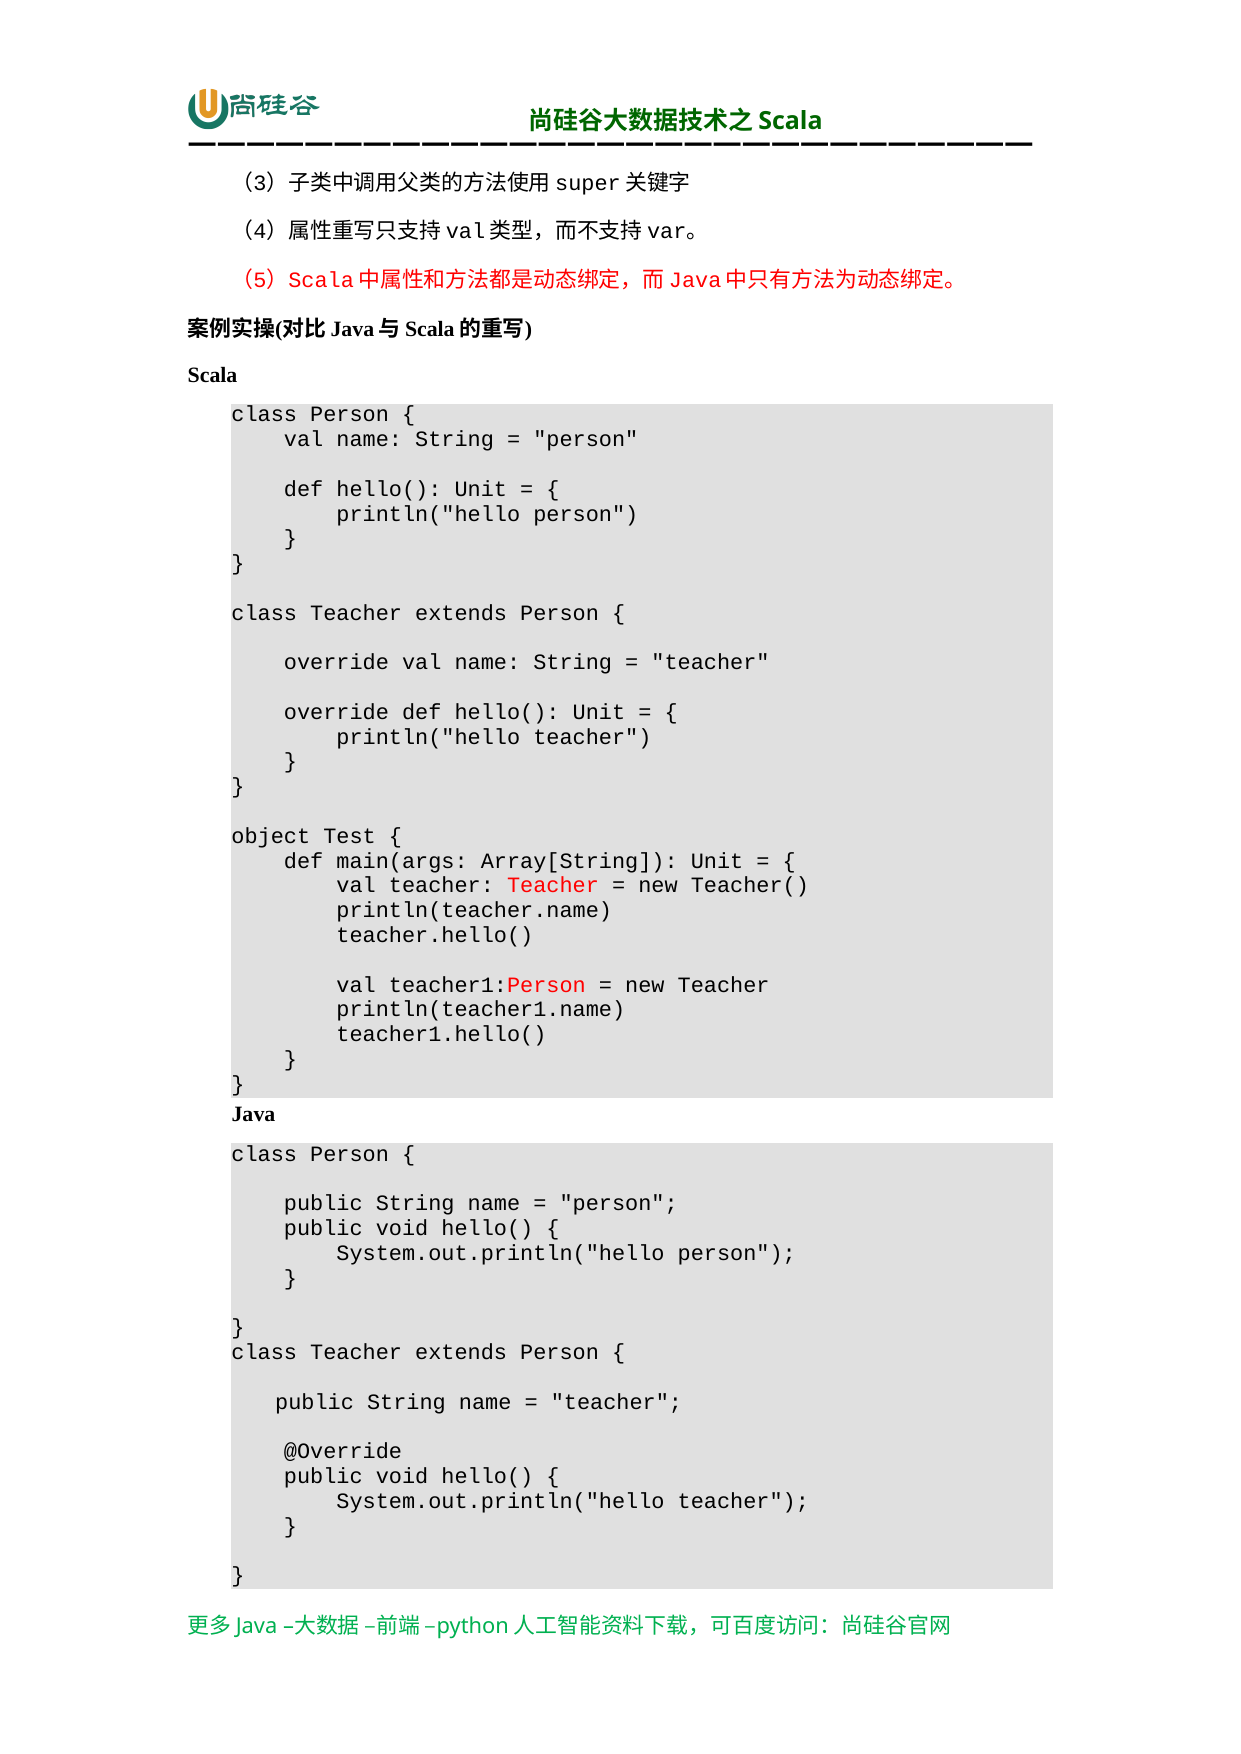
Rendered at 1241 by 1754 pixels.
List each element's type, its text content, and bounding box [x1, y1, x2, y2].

text public String name = "person"; [231, 1192, 1053, 1217]
text } [231, 1048, 1053, 1073]
text } [231, 1515, 1053, 1539]
text } [231, 1316, 1053, 1341]
text def main(args: Array[String]): Unit = { [231, 850, 1053, 875]
text } [231, 776, 1053, 800]
text class Person { [231, 1143, 1053, 1168]
text （3）子类中调用父类的方法使用super关键字 [231, 165, 1053, 197]
text println("hello teacher") [231, 726, 1053, 751]
text } [231, 751, 1053, 776]
text Java [187, 1098, 1053, 1130]
text val teacher: Teacher = new Teacher() [231, 875, 1053, 899]
text teacher1.hello() [231, 1023, 1053, 1048]
text teacher.hello() [231, 924, 1053, 949]
text （5）Scala中属性和方法都是动态绑定，而Java中只有方法为动态绑定。 [231, 262, 1053, 294]
text public void hello() { [231, 1217, 1053, 1242]
text Scala [187, 358, 1053, 391]
text class Teacher extends Person { [231, 1341, 1053, 1366]
text @Override [231, 1440, 1053, 1465]
text println("hello person") [231, 503, 1053, 528]
text System.out.println("hello person"); [231, 1242, 1053, 1267]
text System.out.println("hello teacher"); [231, 1490, 1053, 1515]
text public String name = "teacher"; [231, 1391, 1053, 1416]
text } [231, 552, 1053, 577]
text 案例实操(对比Java与Scala的重写) [187, 310, 1053, 343]
text override def hello(): Unit = { [231, 701, 1053, 726]
text } [231, 1564, 1053, 1589]
text val teacher1:Person = new Teacher [231, 974, 1053, 999]
text class Teacher extends Person { [231, 602, 1053, 627]
picture [187, 88, 321, 130]
text } [231, 1073, 1053, 1098]
text println(teacher1.name) [231, 999, 1053, 1023]
text def hello(): Unit = { [231, 478, 1053, 503]
text public void hello() { [231, 1465, 1053, 1490]
text （4）属性重写只支持val类型，而不支持var。 [231, 213, 1053, 246]
text object Test { [231, 825, 1053, 850]
text val name: String = "person" [231, 428, 1053, 453]
text override val name: String = "teacher" [231, 652, 1053, 676]
text class Person { [231, 404, 1053, 428]
text } [231, 1267, 1053, 1292]
text println(teacher.name) [231, 899, 1053, 924]
text } [231, 528, 1053, 552]
